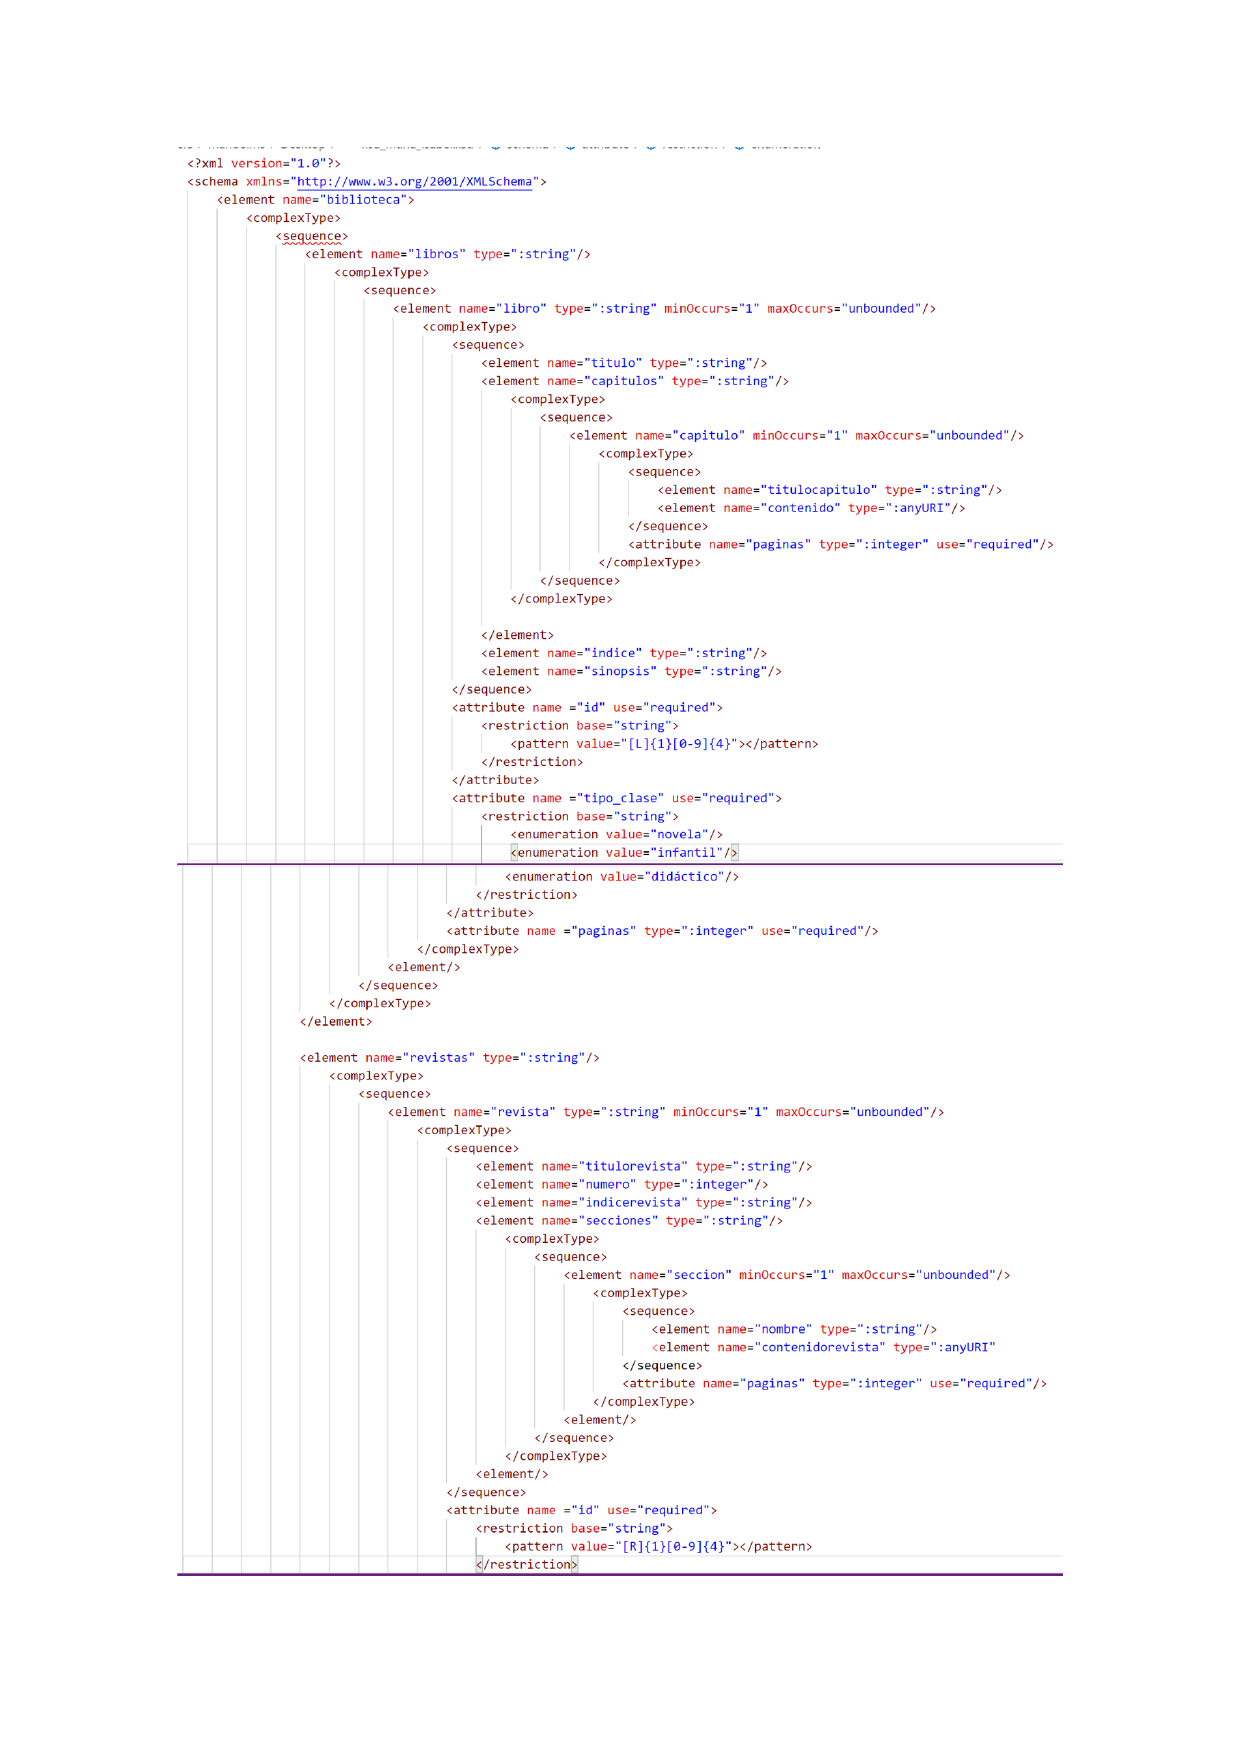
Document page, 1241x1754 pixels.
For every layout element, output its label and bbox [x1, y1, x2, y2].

picture [177, 147, 1063, 1576]
